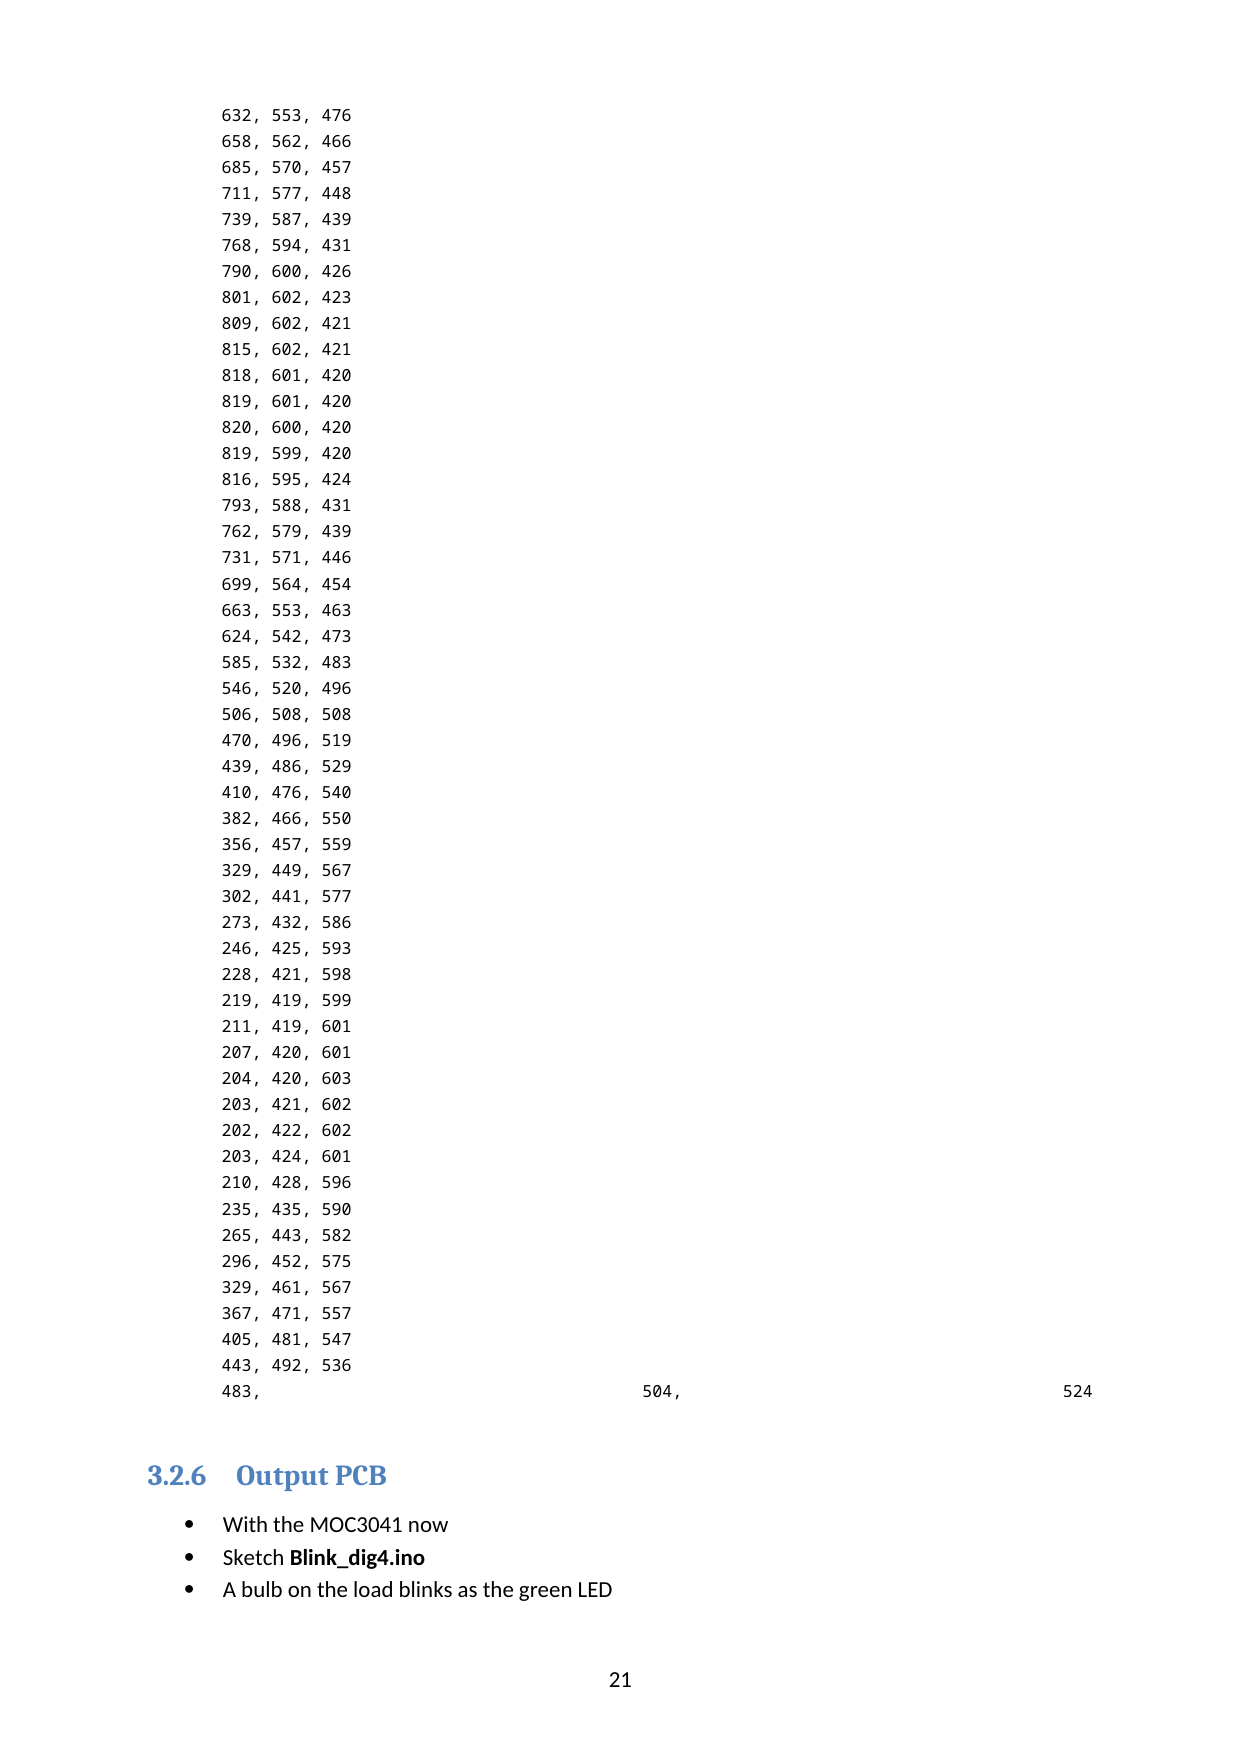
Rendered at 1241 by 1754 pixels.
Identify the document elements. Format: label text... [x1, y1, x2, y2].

text 367, 471, 557 [221, 1301, 1093, 1324]
subtitle Output PCB [148, 1459, 1093, 1493]
text 801, 602, 423 [221, 286, 1093, 308]
text 793, 588, 431 [221, 494, 1093, 517]
text 731, 571, 446 [221, 546, 1093, 569]
text 356, 457, 559 [221, 833, 1093, 855]
text 211, 419, 601 [221, 1015, 1093, 1038]
text 329, 449, 567 [221, 859, 1093, 881]
text 470, 496, 519 [221, 728, 1093, 751]
text 762, 579, 439 [221, 520, 1093, 543]
text 235, 435, 590 [221, 1197, 1093, 1220]
text 202, 422, 602 [221, 1119, 1093, 1142]
text 296, 452, 575 [221, 1249, 1093, 1272]
text 405, 481, 547 [221, 1327, 1093, 1350]
text 790, 600, 426 [221, 260, 1093, 282]
text 632, 553, 476 [221, 103, 1093, 126]
text 819, 599, 420 [221, 442, 1093, 465]
text 219, 419, 599 [221, 989, 1093, 1012]
text 699, 564, 454 [221, 572, 1093, 595]
text 809, 602, 421 [221, 312, 1093, 334]
text 818, 601, 420 [221, 364, 1093, 387]
text 819, 601, 420 [221, 390, 1093, 413]
text 246, 425, 593 [221, 937, 1093, 959]
text 273, 432, 586 [221, 911, 1093, 933]
text 410, 476, 540 [221, 781, 1093, 803]
text 506, 508, 508 [221, 702, 1093, 725]
text 711, 577, 448 [221, 182, 1093, 204]
list A bulb on the load blinks as the green LED [185, 1575, 1093, 1603]
text 739, 587, 439 [221, 208, 1093, 230]
text 658, 562, 466 [221, 129, 1093, 152]
text 443, 492, 536 [221, 1353, 1093, 1376]
text 439, 486, 529 [221, 754, 1093, 777]
text 483, 504, 524 [221, 1379, 1093, 1434]
text 207, 420, 601 [221, 1041, 1093, 1064]
text 302, 441, 577 [221, 885, 1093, 907]
text 546, 520, 496 [221, 676, 1093, 699]
list Sketch Blink_dig4.ino [185, 1543, 1093, 1571]
text 585, 532, 483 [221, 650, 1093, 673]
text 203, 424, 601 [221, 1145, 1093, 1168]
text 329, 461, 567 [221, 1275, 1093, 1298]
text 228, 421, 598 [221, 963, 1093, 986]
text 382, 466, 550 [221, 807, 1093, 829]
text 210, 428, 596 [221, 1171, 1093, 1194]
text 204, 420, 603 [221, 1067, 1093, 1090]
text 816, 595, 424 [221, 468, 1093, 491]
text 815, 602, 421 [221, 338, 1093, 361]
text 265, 443, 582 [221, 1223, 1093, 1246]
text 820, 600, 420 [221, 416, 1093, 439]
list With the MOC3041 now [185, 1510, 1093, 1538]
text 203, 421, 602 [221, 1093, 1093, 1116]
text 685, 570, 457 [221, 156, 1093, 178]
text 663, 553, 463 [221, 598, 1093, 621]
text 624, 542, 473 [221, 624, 1093, 647]
text 768, 594, 431 [221, 234, 1093, 256]
